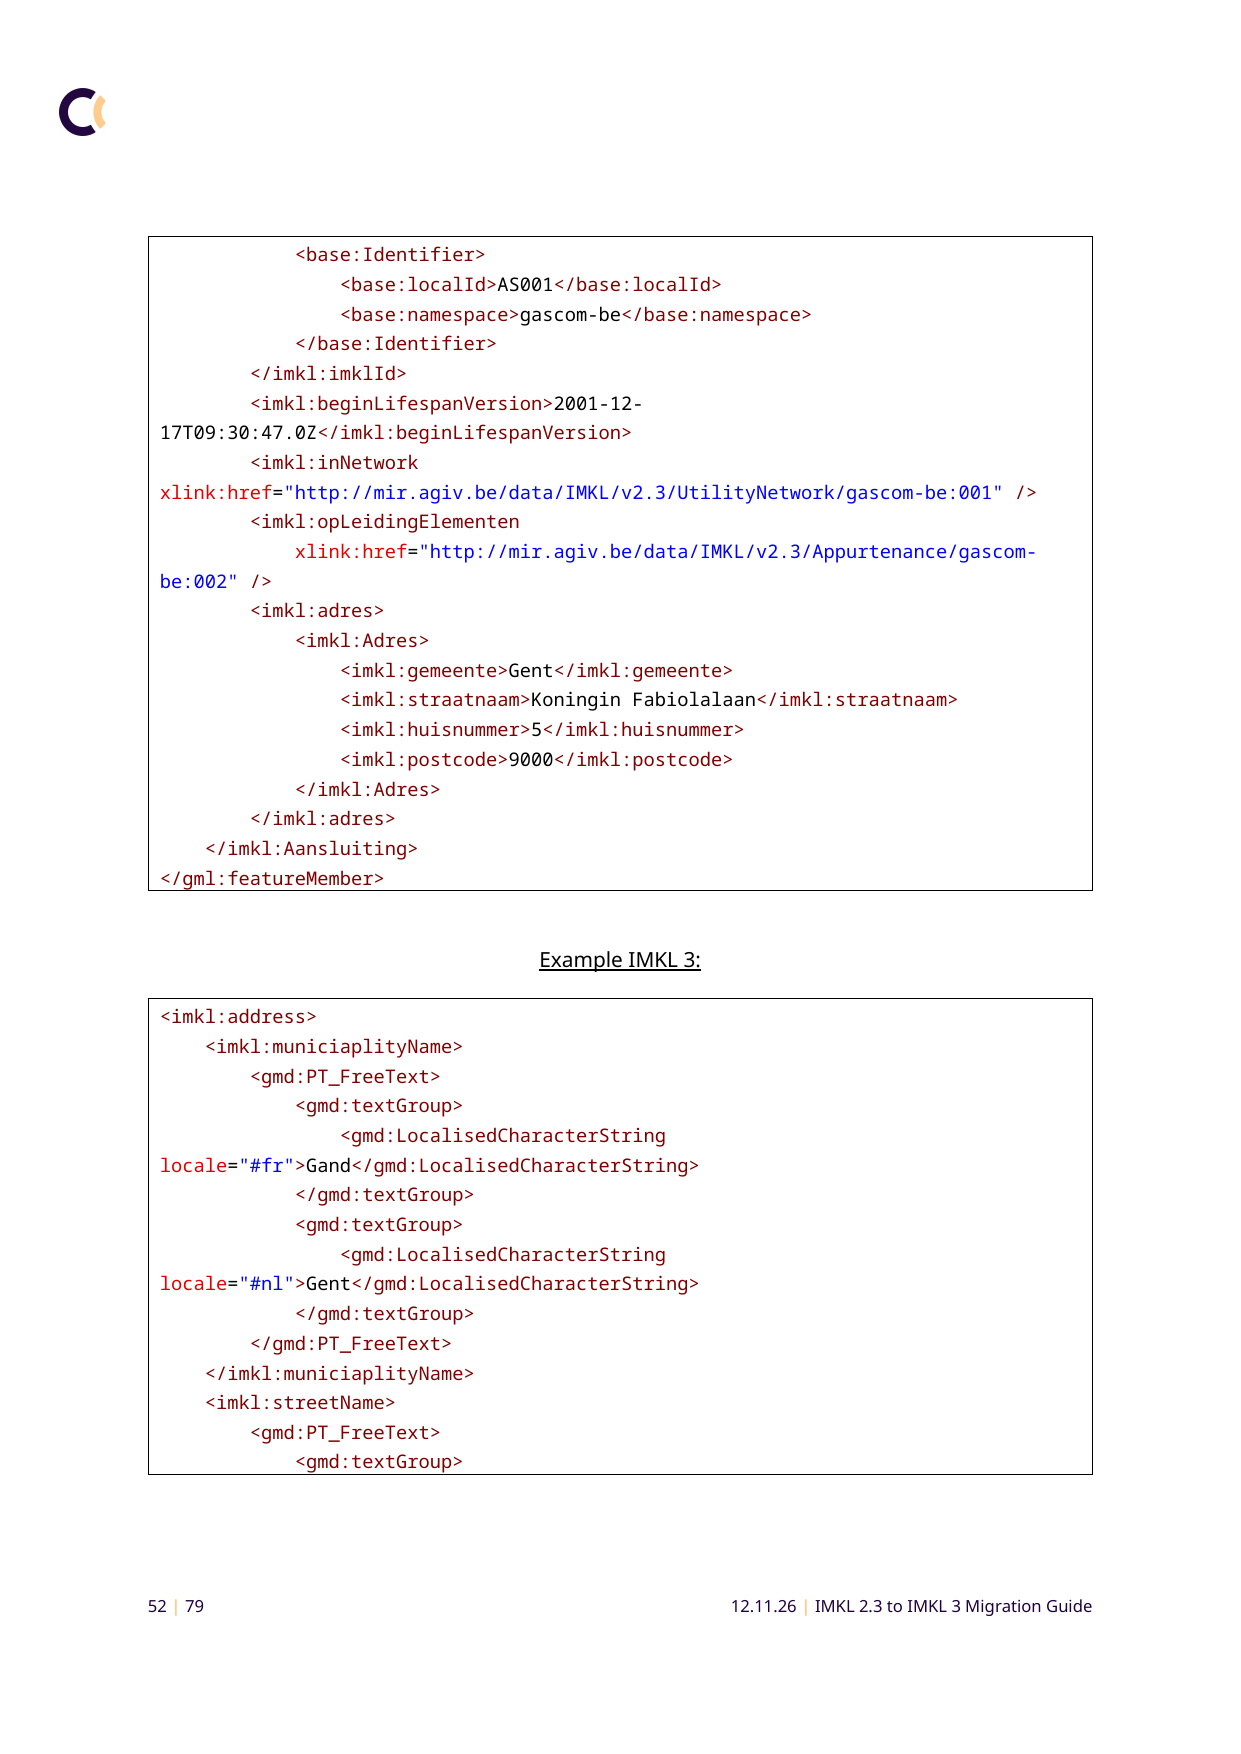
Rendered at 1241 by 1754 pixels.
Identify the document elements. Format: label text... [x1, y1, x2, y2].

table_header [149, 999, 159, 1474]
picture [59, 88, 106, 136]
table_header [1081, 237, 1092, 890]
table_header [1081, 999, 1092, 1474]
text Example IMKL 3: [148, 945, 1092, 973]
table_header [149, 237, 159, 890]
